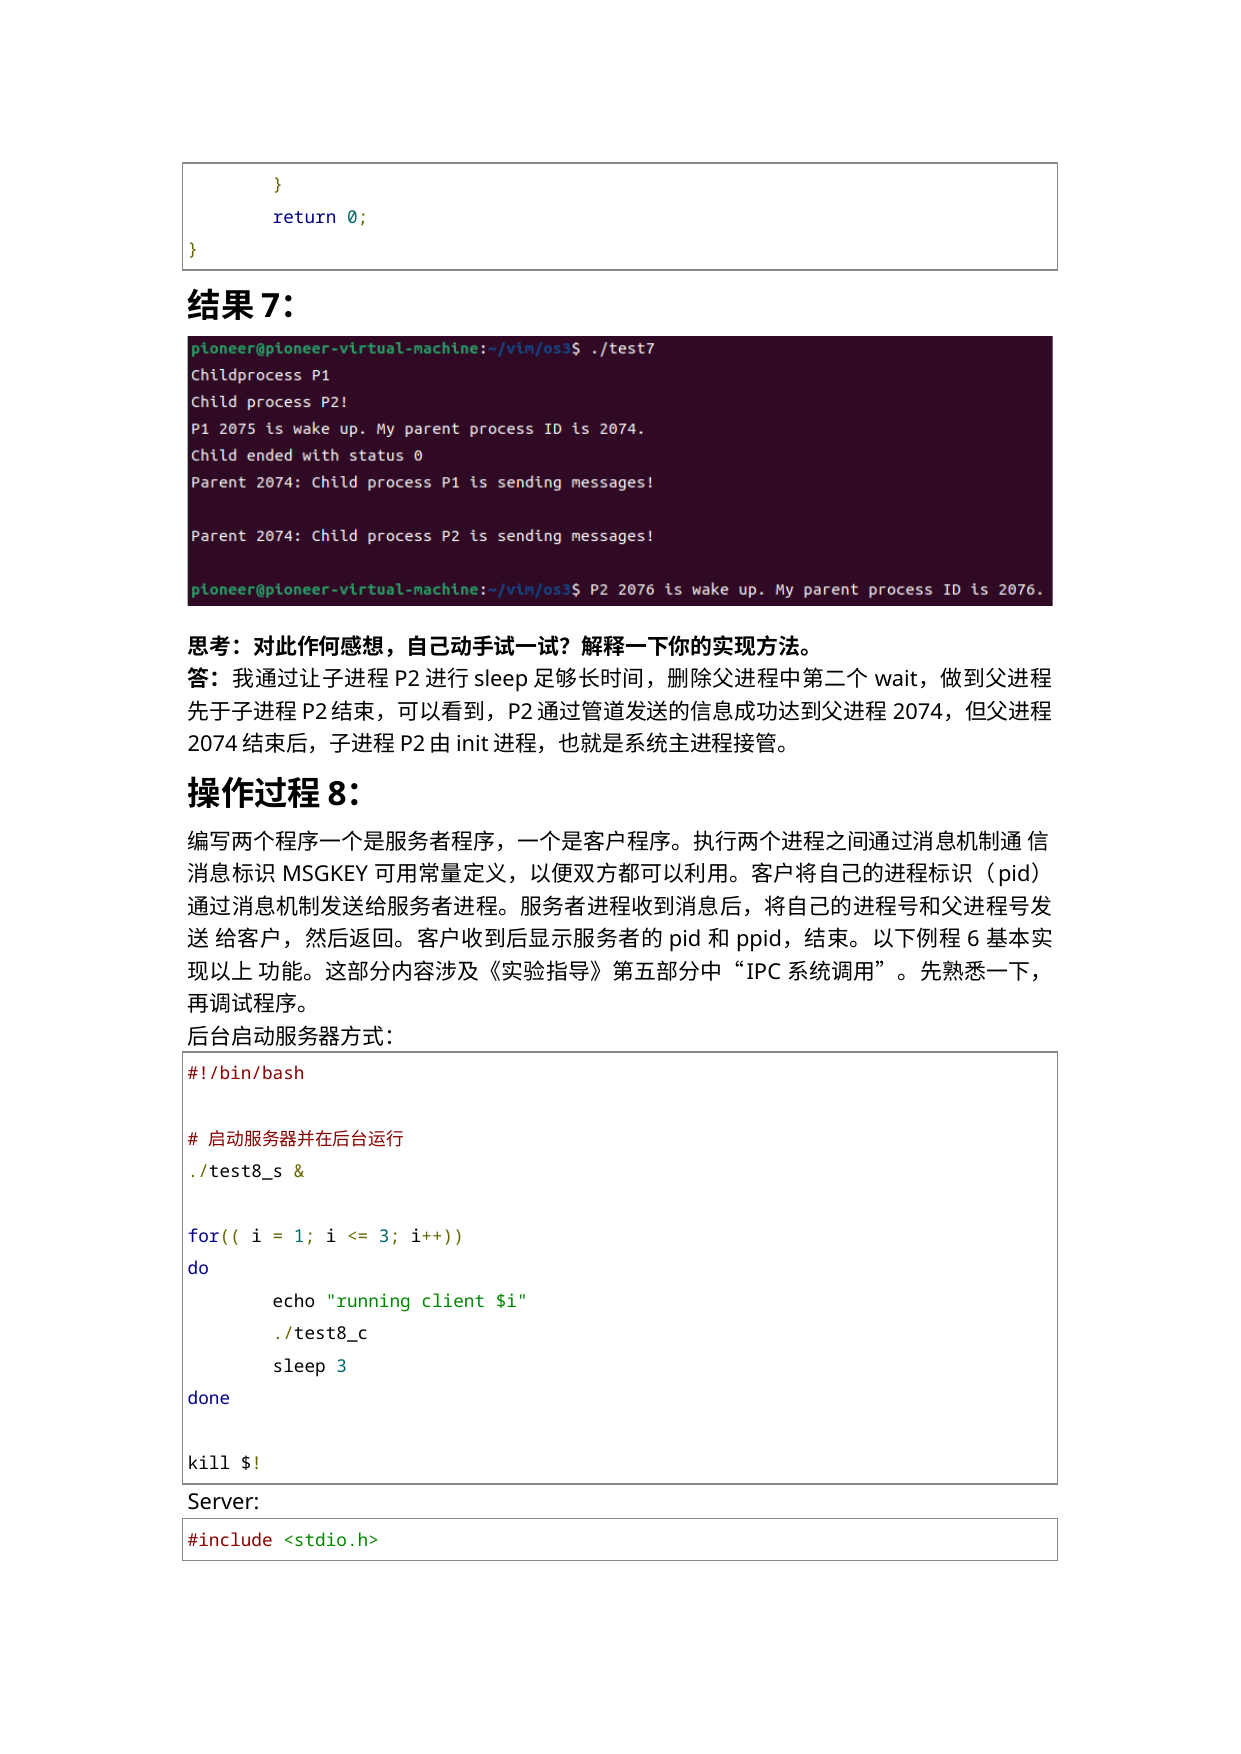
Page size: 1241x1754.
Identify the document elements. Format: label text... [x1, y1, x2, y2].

picture [187, 336, 1053, 606]
text } [183, 164, 1057, 200]
text ./test8_s & [187, 1154, 1053, 1187]
text do [187, 1252, 1053, 1284]
text # 启动服务器并在后台运行 [187, 1122, 1053, 1154]
text 编写两个程序一个是服务者程序，一个是客户程序。执行两个进程之间通过消息机制通 信。消息标识 MSGKEY 可用常量定义，以便双方都可以利用。客户将自己的进程标识（pid） 通过消息机制发送给服务者进程。服务者进程收到消息后，将自己的进程号和父进程号发送 给客户，然后返回。客户收到后显示服务者的 pid 和 ppid，结束。以下例程 6 基本实现以上 功能。这部分内容涉及《实验指导》第五部分中“IPC 系统调用”。先熟悉一下，再调试程序。 [187, 823, 1053, 1018]
text sleep 3 [187, 1349, 1053, 1382]
text Server: [187, 1485, 1053, 1517]
text echo "running client $i" [187, 1284, 1053, 1317]
text 结果7： [187, 271, 1053, 336]
text } [183, 227, 1057, 269]
text done [187, 1382, 1053, 1414]
text ./test8_c [187, 1317, 1053, 1349]
text 后台启动服务器方式： [187, 1018, 1053, 1051]
text 答：我通过让子进程P2进行sleep足够长时间，删除父进程中第二个wait，做到父进程先于子进程P2结束，可以看到，P2通过管道发送的信息成功达到父进程2074，但父进程2074结束后，子进程P2由init进程，也就是系统主进程接管。 [187, 661, 1053, 758]
text return 0; [187, 200, 1053, 227]
text 操作过程8： [187, 758, 1053, 823]
text for(( i = 1; i <= 3; i++)) [187, 1219, 1053, 1252]
text 思考：对此作何感想，自己动手试一试？解释一下你的实现方法。 [187, 628, 1053, 661]
text kill $! [183, 1441, 1057, 1483]
text #include <stdio.h> [183, 1519, 1057, 1560]
text #!/bin/bash [183, 1053, 1057, 1089]
